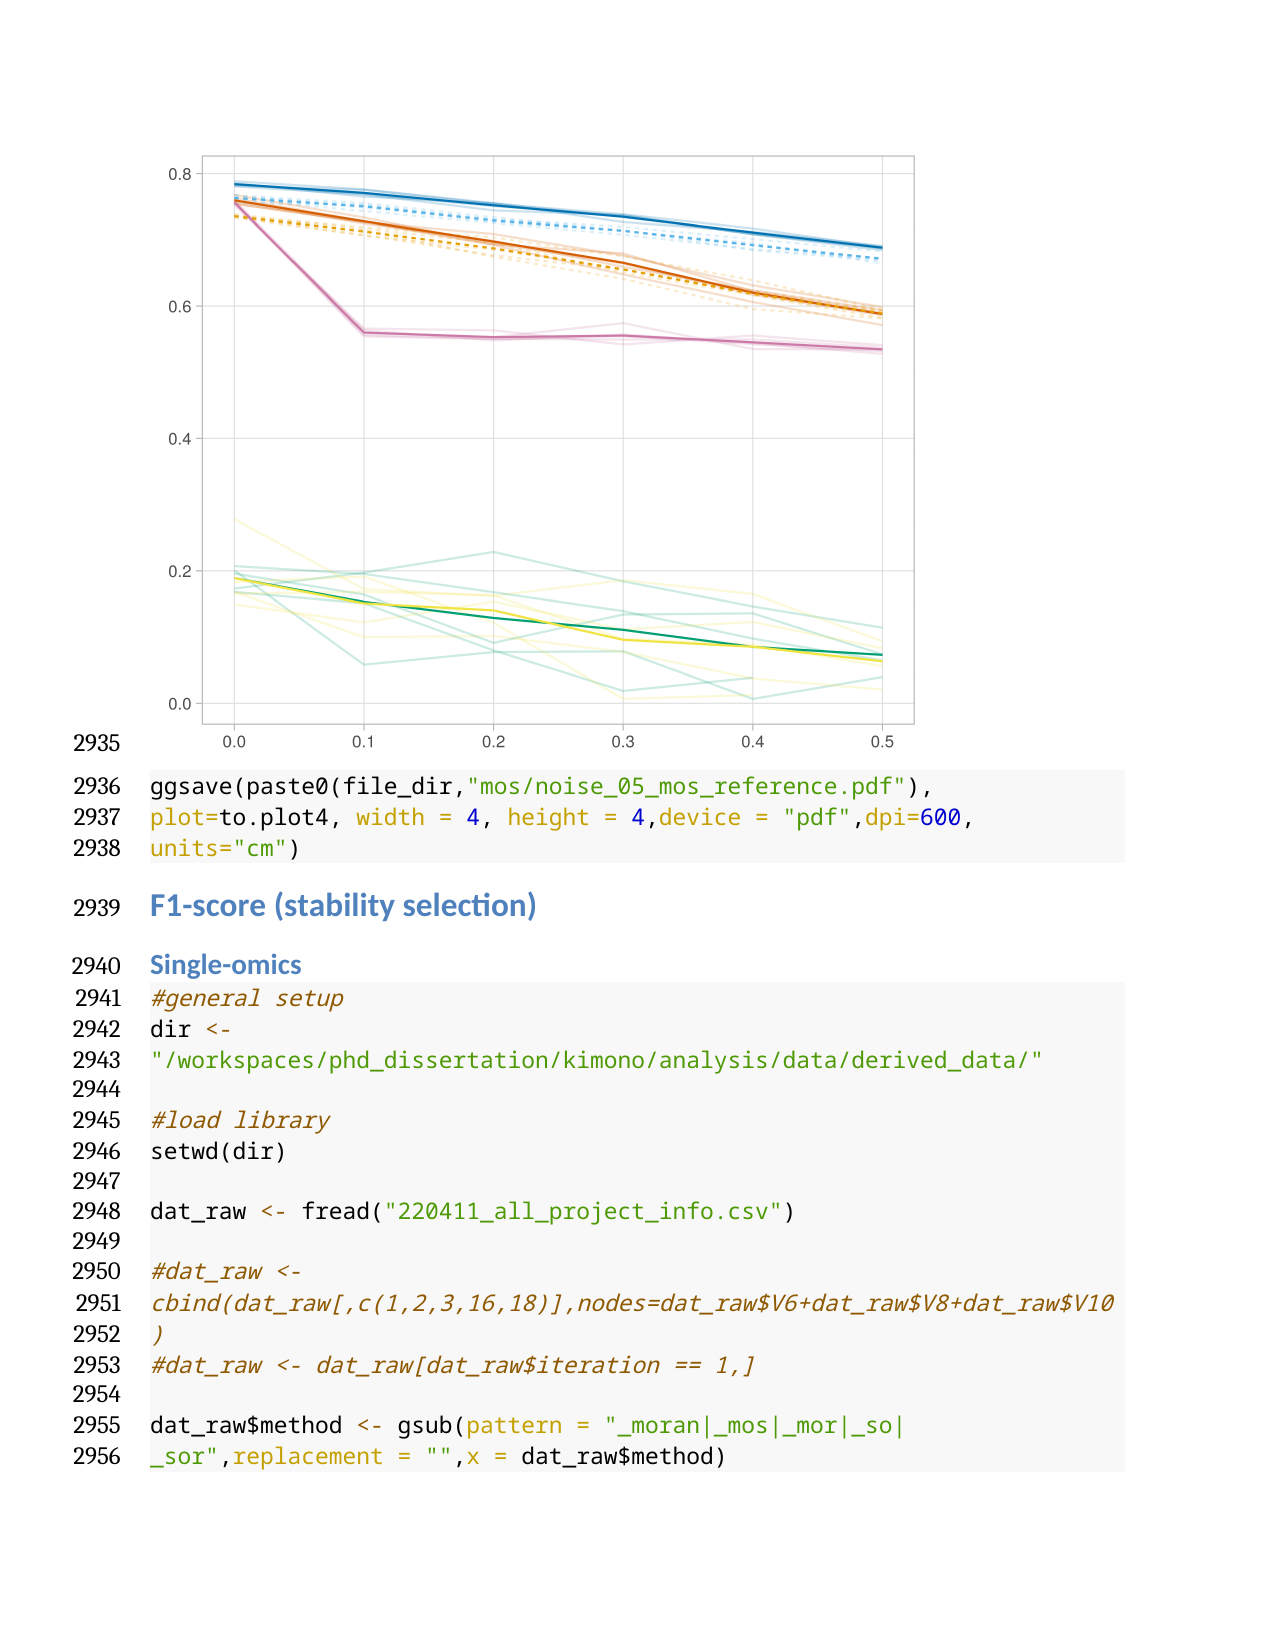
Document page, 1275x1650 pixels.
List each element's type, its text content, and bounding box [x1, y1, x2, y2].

subtitle Single-omics [150, 946, 1125, 982]
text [150, 982, 1125, 1472]
subtitle F1-score (stability selection) [150, 884, 1125, 925]
picture [168, 150, 920, 751]
text ggsave(paste0(file_dir,"mos/noise_05_mos_reference.pdf"), plot=to.plot4, width = 4, height = 4,device = "pdf",dpi=600, units="cm") [301, 770, 1125, 863]
